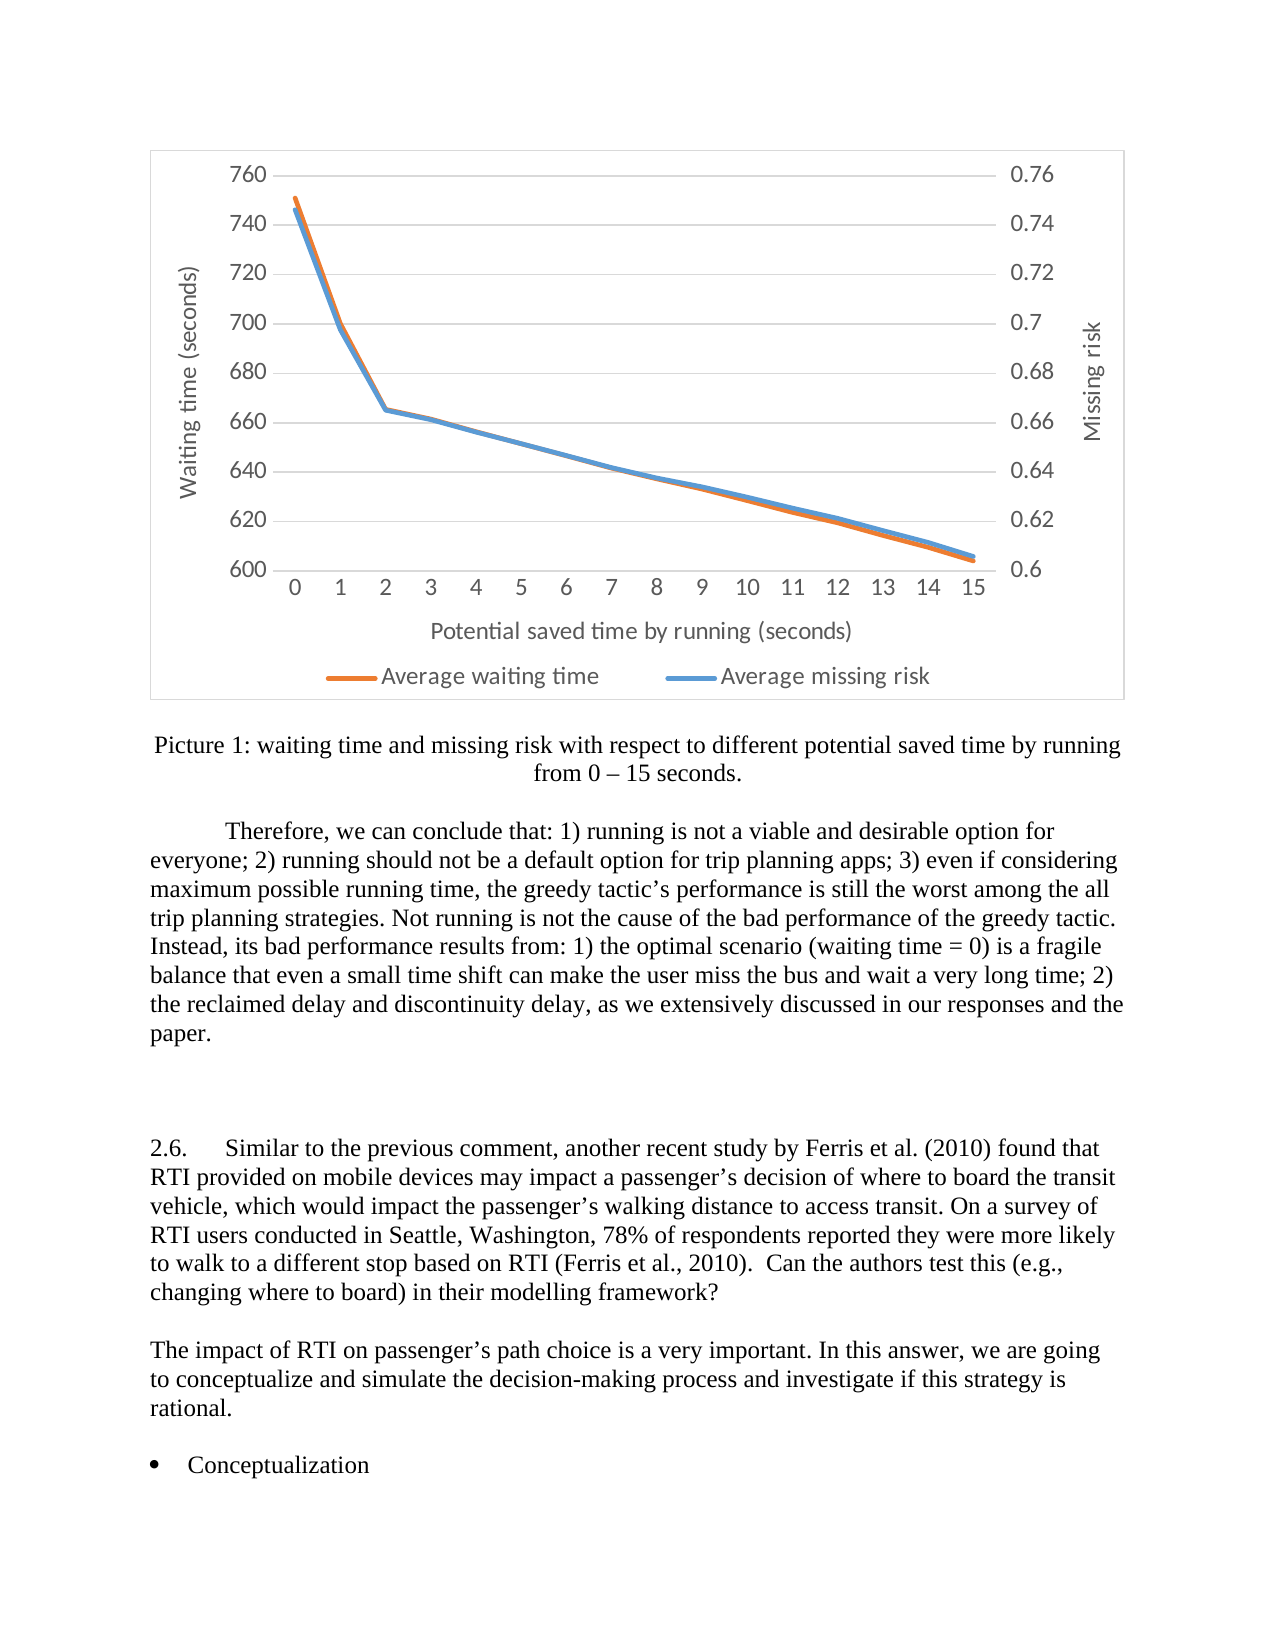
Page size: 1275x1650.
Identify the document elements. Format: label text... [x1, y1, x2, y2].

list Similar to the previous comment, another recent study by Ferris et al. (2010) found that RTI provided on mobile devices may impact a passenger’s decision of where to board the transit vehicle, which would impact the passenger’s walking distance to access transit. On a survey of RTI users conducted in Seattle, Washington, 78% of respondents reported they were more likely to walk to a different stop based on RTI (Ferris et al., 2010). Can the authors test this (e.g., changing where to board) in their modelling framework? [150, 1133, 1125, 1306]
text Therefore, we can conclude that: 1) running is not a viable and desirable option for everyone; 2) running should not be a default option for trip planning apps; 3) even if considering maximum possible running time, the greedy tactic’s performance is still the worst among the all trip planning strategies. Not running is not the cause of the bad performance of the greedy tactic. Instead, its bad performance results from: 1) the optimal scenario (waiting time = 0) is a fragile balance that even a small time shift can make the user miss the bus and wait a very long time; 2) the reclaimed delay and discontinuity delay, as we extensively discussed in our responses and the paper. [150, 816, 1125, 1046]
list Conceptualization [150, 1451, 1125, 1479]
text The impact of RTI on passenger’s path choice is a very important. In this answer, we are going to conceptualize and simulate the decision-making process and investigate if this strategy is rational. [150, 1335, 1125, 1421]
